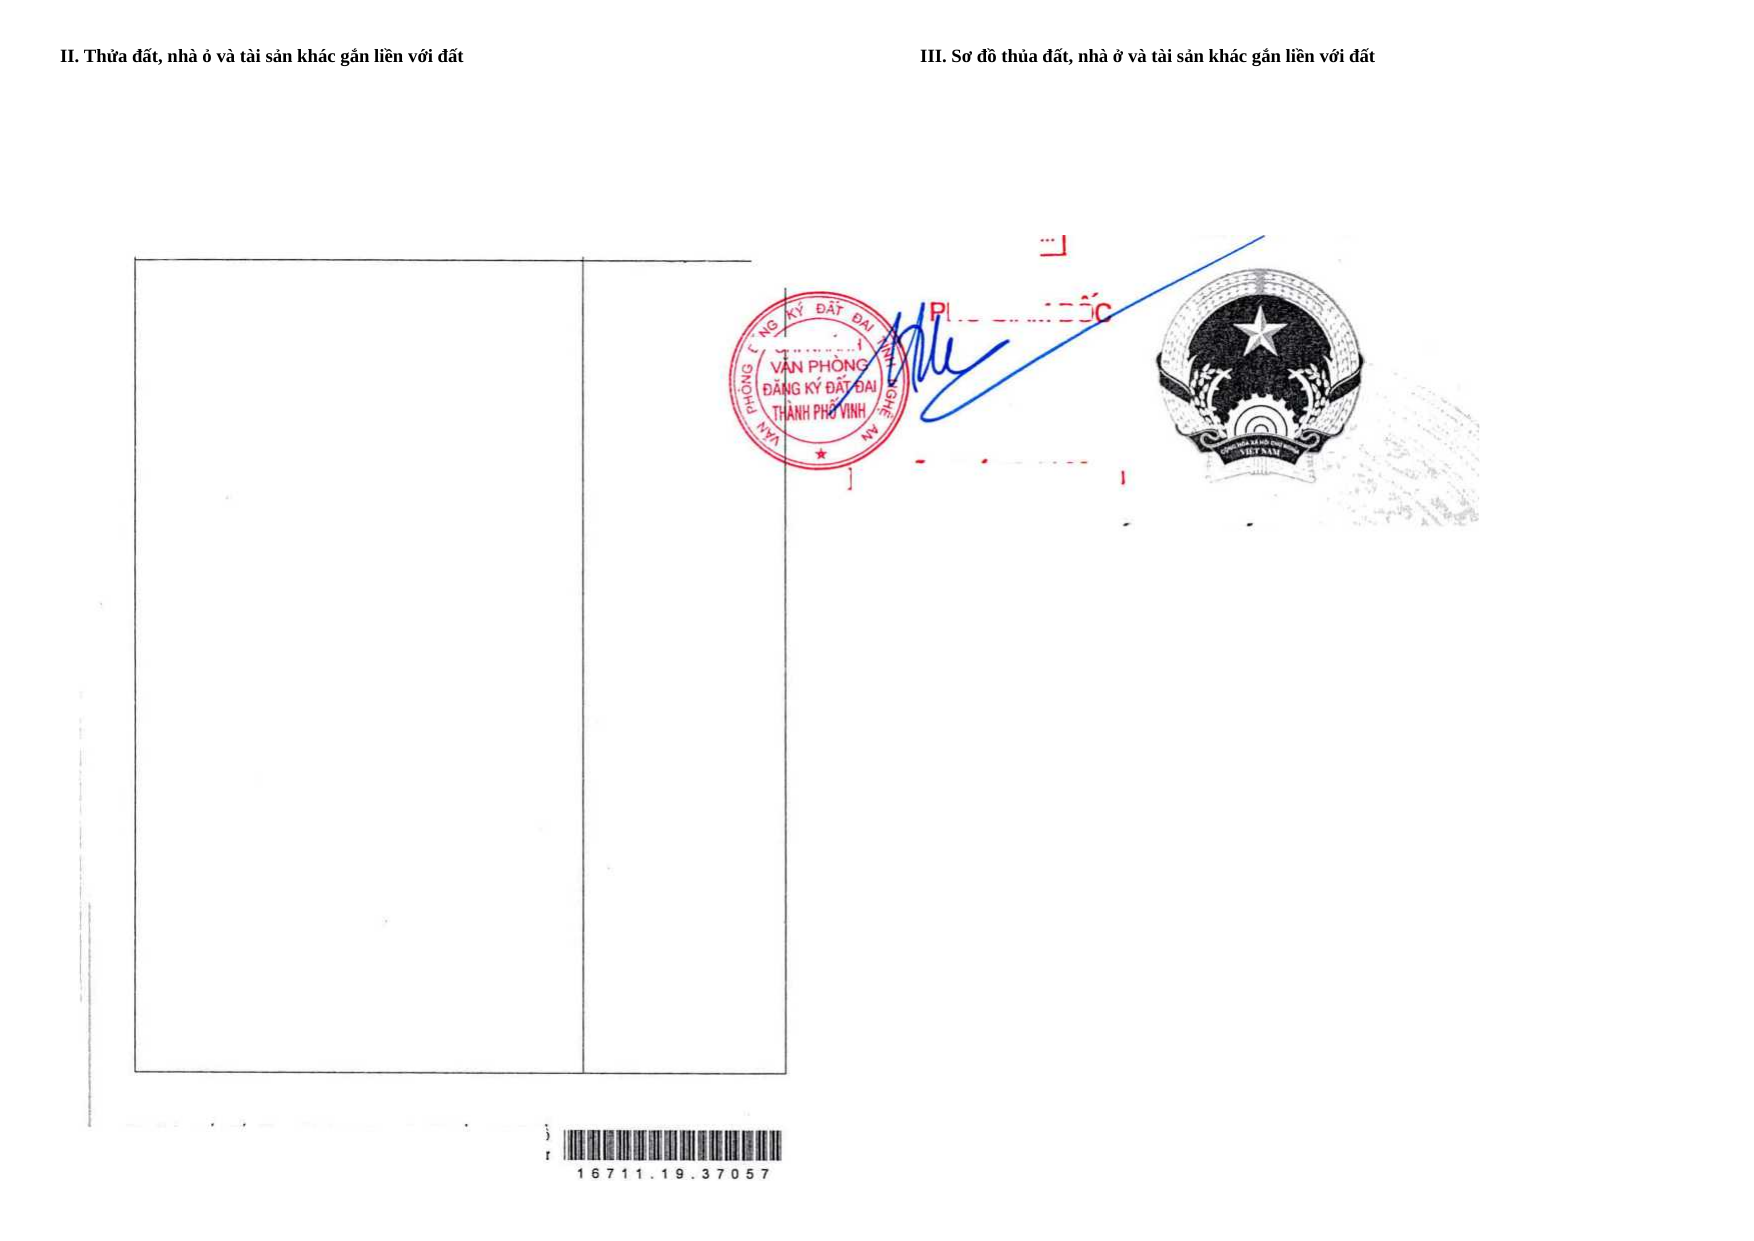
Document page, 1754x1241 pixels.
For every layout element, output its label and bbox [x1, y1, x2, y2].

picture [78, 235, 1480, 1181]
